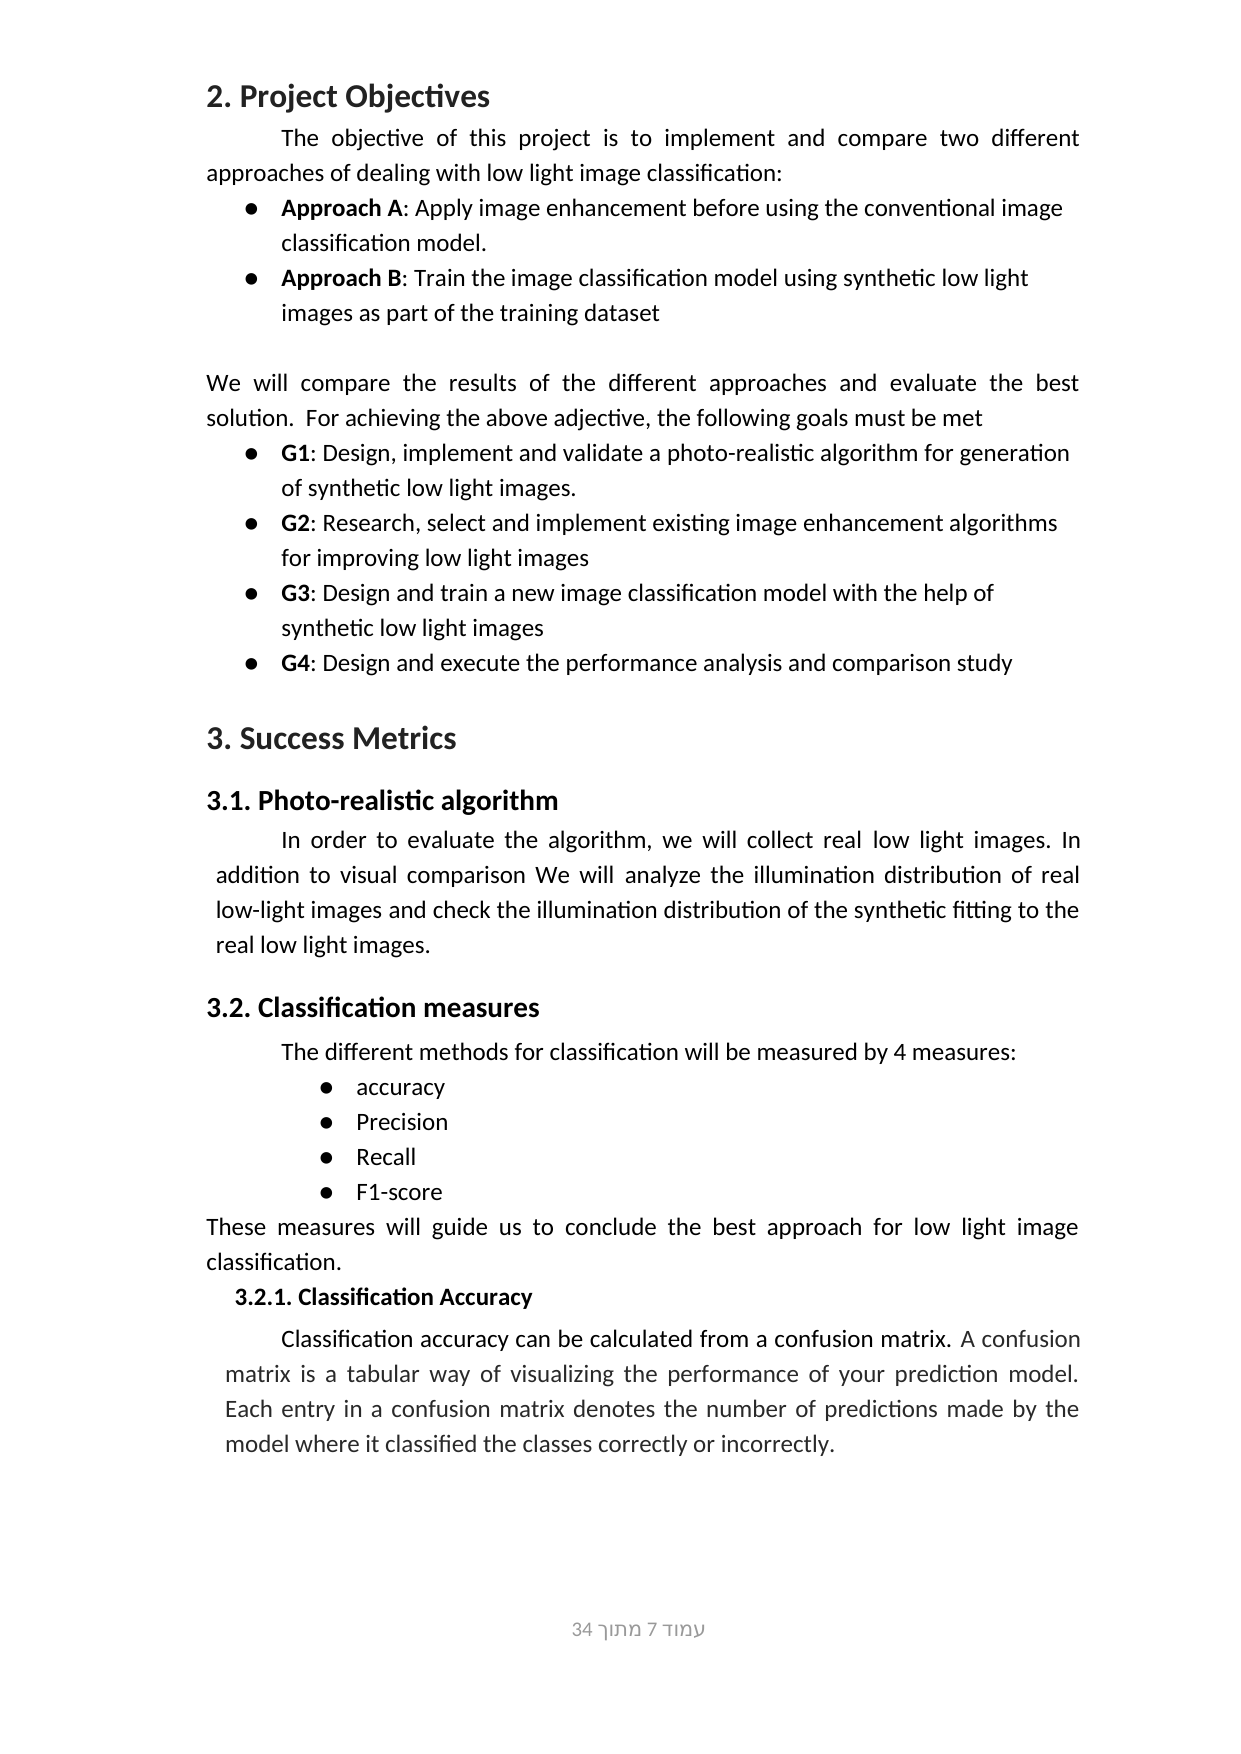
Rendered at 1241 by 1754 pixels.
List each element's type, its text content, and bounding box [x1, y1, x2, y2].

list Precision [319, 1107, 1081, 1137]
subtitle 3.2.1. Classification Accuracy [206, 1282, 1081, 1312]
text In order to evaluate the algorithm, we will collect real low light images. In addition to visual comparison We will analyze the illumination distribution of real low-light images and check the illumination distribution of the synthetic fitting to the real low light images. [216, 824, 1081, 960]
subtitle 3.1. Photo-realistic algorithm [206, 782, 1081, 818]
list Approach B: Train the image classification model using synthetic low light images as part of the training dataset [244, 262, 1081, 327]
list Recall [319, 1142, 1081, 1172]
list G1: Design, implement and validate a photo-realistic algorithm for generation of synthetic low light images. [244, 437, 1081, 502]
list G3: Design and train a new image classification model with the help of synthetic low light images [244, 577, 1081, 642]
subtitle 3.2. Classification measures [206, 989, 1081, 1025]
subtitle 3. Success Metrics [206, 717, 1081, 757]
list F1-score [319, 1177, 1081, 1207]
list G4: Design and execute the performance analysis and comparison study [244, 647, 1081, 677]
list accuracy [319, 1072, 1081, 1102]
text The different methods for classification will be measured by 4 measures: [206, 1037, 1081, 1067]
text The objective of this project is to implement and compare two different approaches of dealing with low light image classification: [206, 122, 1081, 187]
text Classification accuracy can be calculated from a confusion matrix. A confusion matrix is a tabular way of visualizing the performance of your prediction model. Each entry in a confusion matrix denotes the number of predictions made by the model where it classified the classes correctly or incorrectly. [225, 1323, 1081, 1458]
text We will compare the results of the different approaches and evaluate the best solution. For achieving the above adjective, the following goals must be met [206, 367, 1081, 432]
text These measures will guide us to conclude the best approach for low light image classification. [206, 1212, 1081, 1277]
list Approach A: Apply image enhancement before using the conventional image classification model. [244, 192, 1081, 257]
subtitle 2. Project Objectives [206, 75, 1081, 116]
list G2: Research, select and implement existing image enhancement algorithms for improving low light images [244, 507, 1081, 572]
